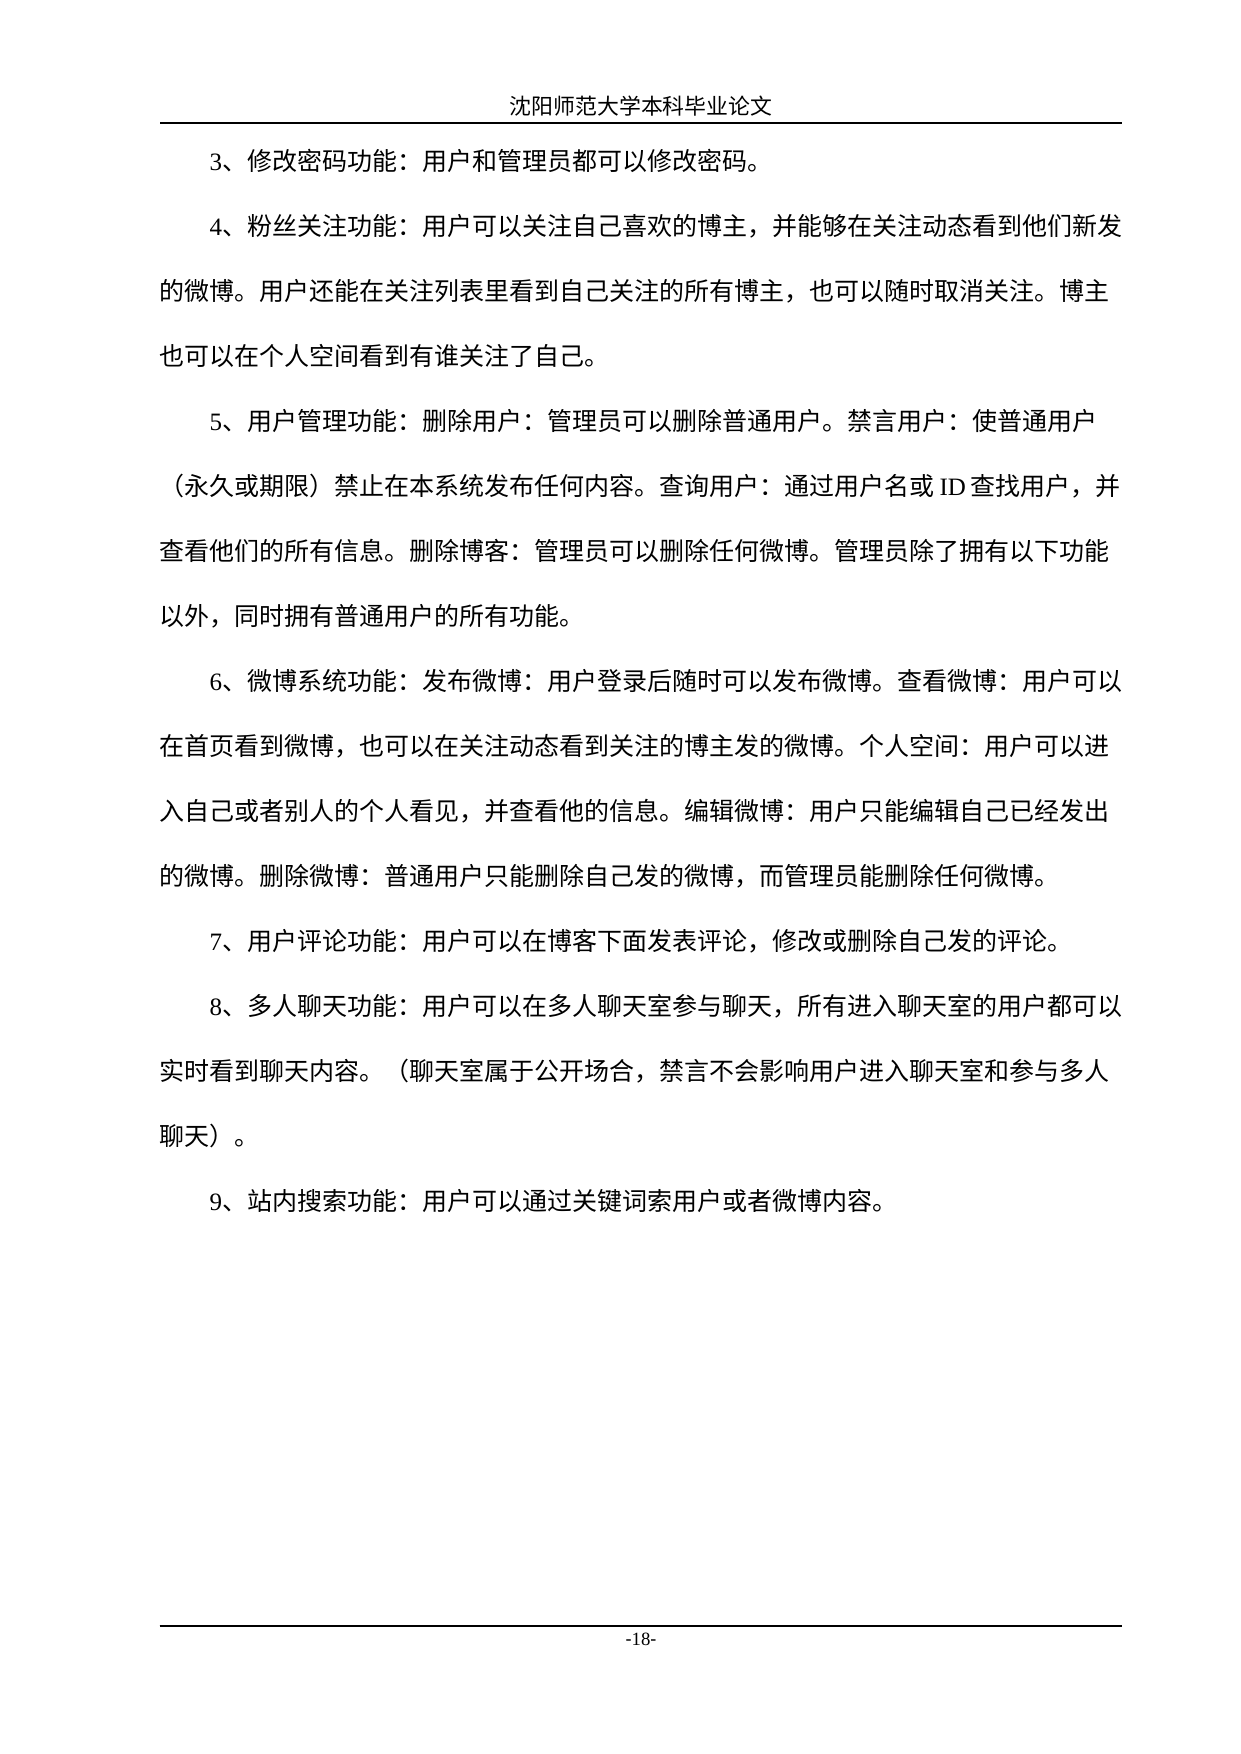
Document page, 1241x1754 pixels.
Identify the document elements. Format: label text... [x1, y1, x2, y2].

text 9、站内搜索功能：用户可以通过关键词索用户或者微博内容。 [159, 1167, 1122, 1232]
text 6、微博系统功能：发布微博：用户登录后随时可以发布微博。查看微博：用户可以在首页看到微博，也可以在关注动态看到关注的博主发的微博。个人空间：用户可以进入自己或者别人的个人看见，并查看他的信息。编辑微博：用户只能编辑自己已经发出的微博。删除微博：普通用户只能删除自己发的微博，而管理员能删除任何微博。 [159, 647, 1122, 907]
text 5、用户管理功能：删除用户：管理员可以删除普通用户。禁言用户：使普通用户（永久或期限）禁止在本系统发布任何内容。查询用户：通过用户名或ID查找用户，并查看他们的所有信息。删除博客：管理员可以删除任何微博。管理员除了拥有以下功能以外，同时拥有普通用户的所有功能。 [159, 387, 1122, 647]
text 8、多人聊天功能：用户可以在多人聊天室参与聊天，所有进入聊天室的用户都可以实时看到聊天内容。（聊天室属于公开场合，禁言不会影响用户进入聊天室和参与多人聊天）。 [159, 972, 1122, 1167]
text 3、修改密码功能：用户和管理员都可以修改密码。 [159, 127, 1122, 192]
text 7、用户评论功能：用户可以在博客下面发表评论，修改或删除自己发的评论。 [159, 907, 1122, 972]
text 4、粉丝关注功能：用户可以关注自己喜欢的博主，并能够在关注动态看到他们新发的微博。用户还能在关注列表里看到自己关注的所有博主，也可以随时取消关注。博主也可以在个人空间看到有谁关注了自己。 [159, 192, 1122, 387]
